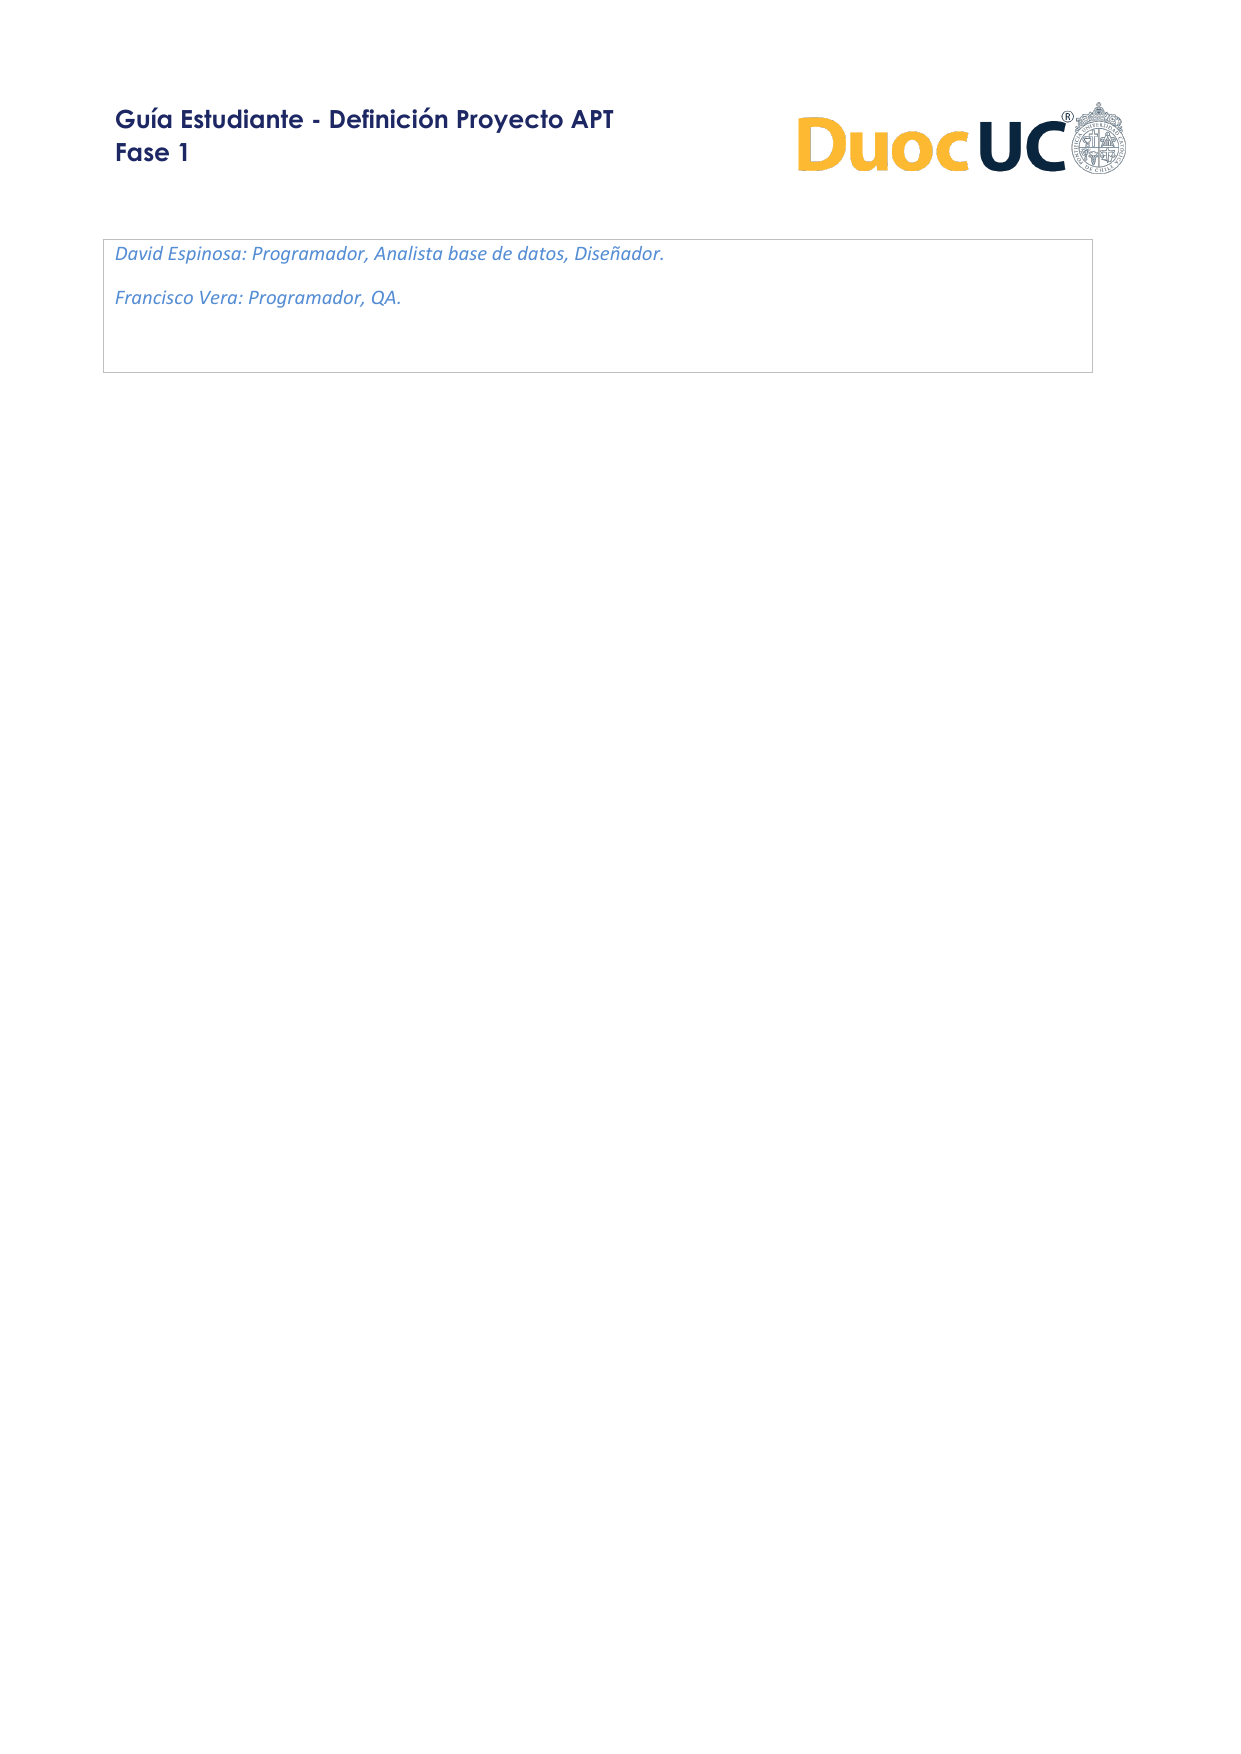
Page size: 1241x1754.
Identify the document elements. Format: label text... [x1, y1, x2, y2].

picture [798, 102, 1126, 174]
